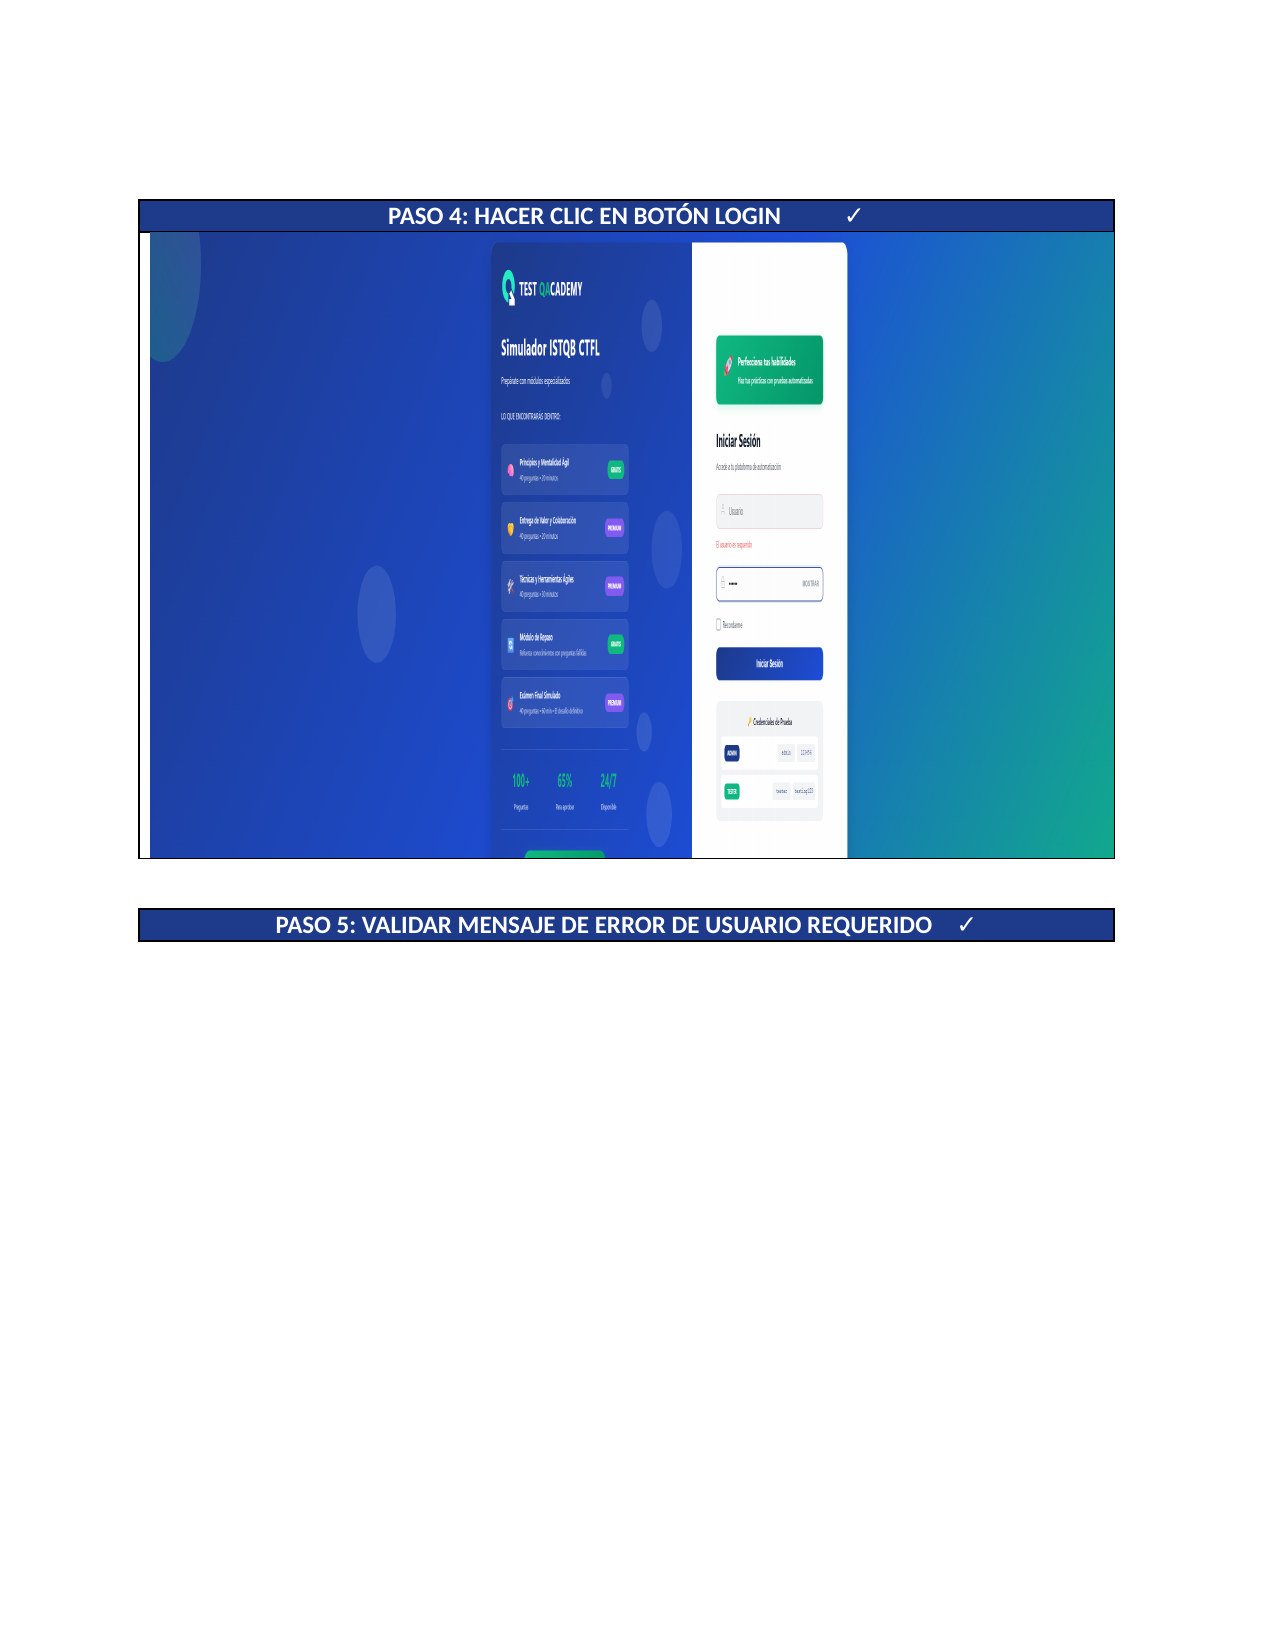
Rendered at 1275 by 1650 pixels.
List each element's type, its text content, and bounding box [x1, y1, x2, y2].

table_header PASO 5: VALIDAR MENSAJE DE ERROR DE USUARIO REQUERIDO ✓ [140, 925, 1113, 959]
table_header PASO 4: HACER CLIC EN BOTÓN LOGIN ✓ [140, 207, 1113, 241]
picture [150, 242, 1114, 867]
table_cell [140, 242, 150, 867]
